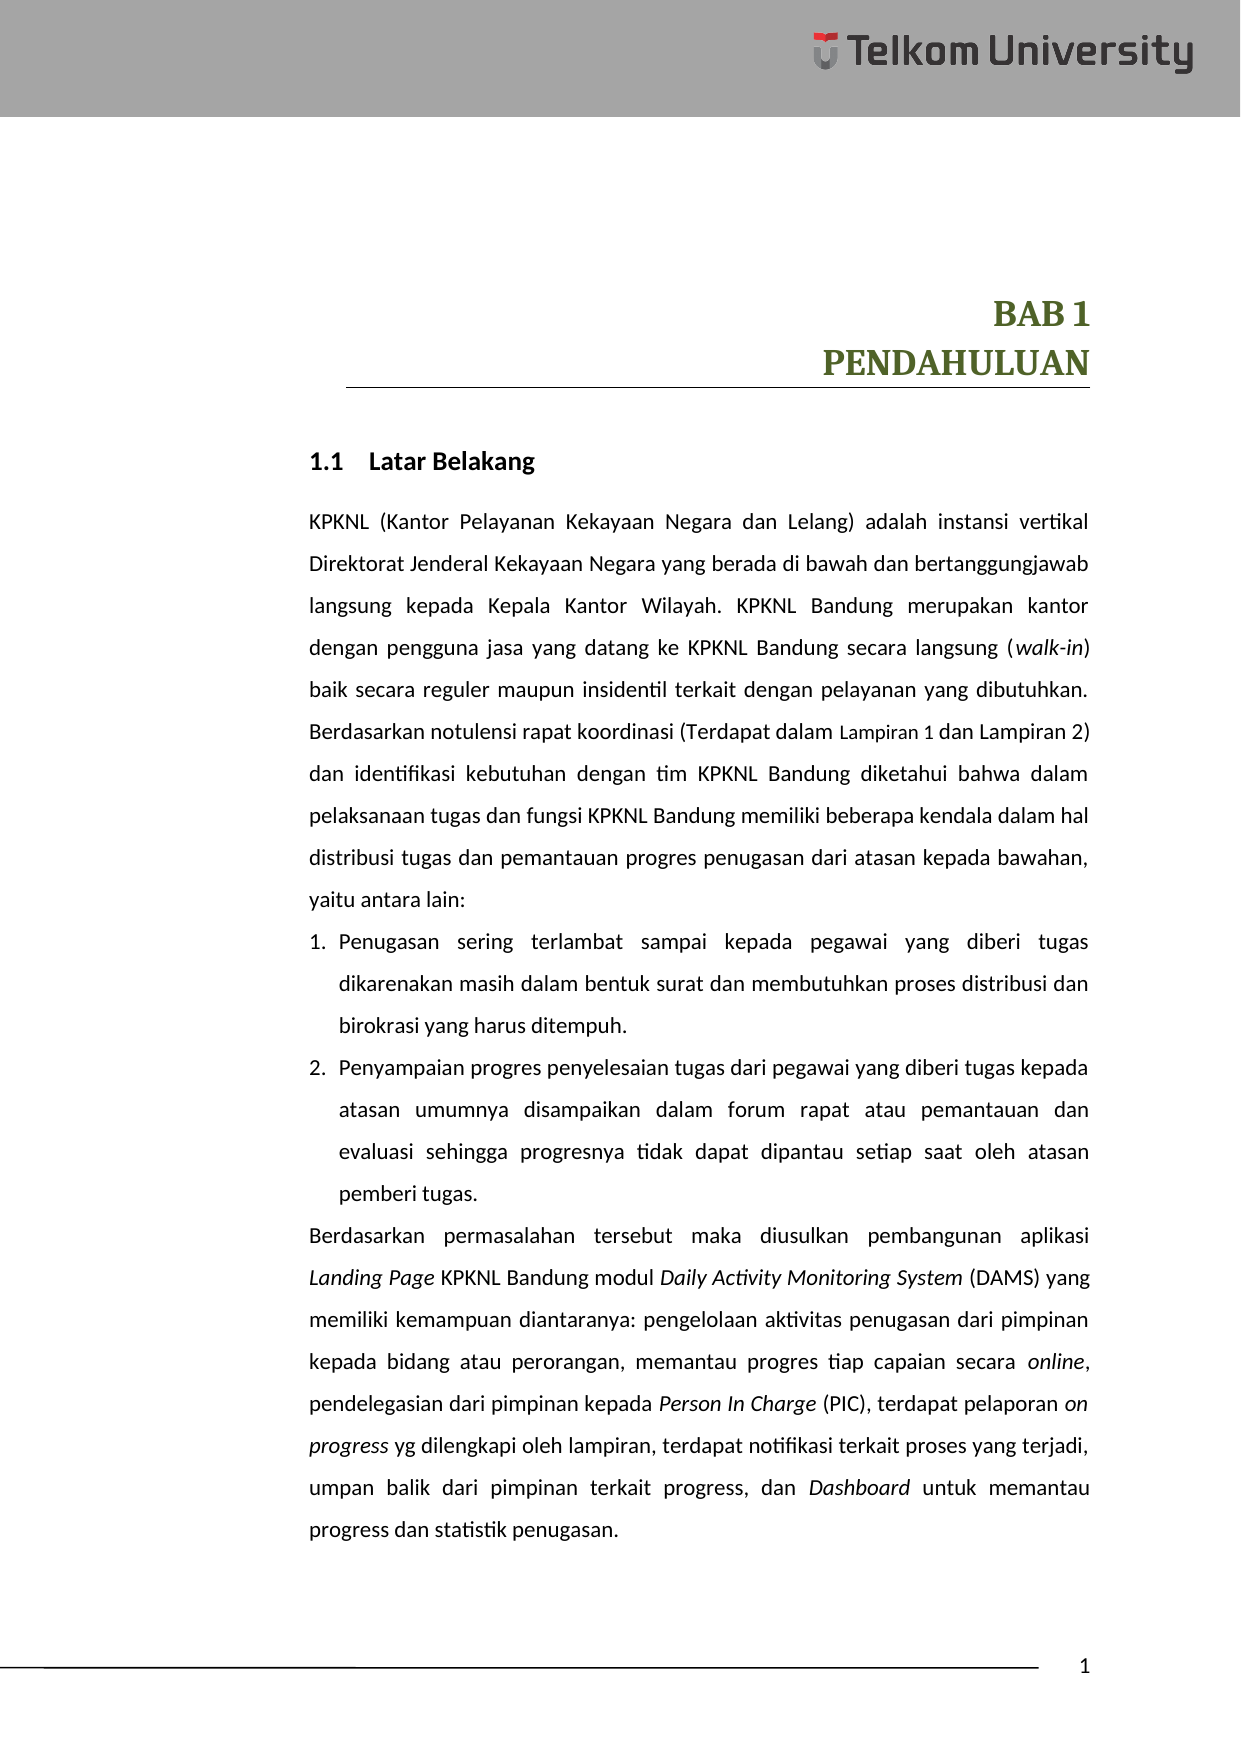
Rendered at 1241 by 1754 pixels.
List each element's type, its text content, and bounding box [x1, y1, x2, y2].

list Penugasan sering terlambat sampai kepada pegawai yang diberi tugas dikarenakan masih dalam bentuk surat dan membutuhkan proses distribusi dan birokrasi yang harus ditempuh. [309, 927, 1090, 1039]
text Berdasarkan permasalahan tersebut maka diusulkan pembangunan aplikasi Landing Page KPKNL Bandung modul Daily Activity Monitoring System (DAMS) yang memiliki kemampuan diantaranya: pengelolaan aktivitas penugasan dari pimpinan kepada bidang atau perorangan, memantau progres tiap capaian secara online, pendelegasian dari pimpinan kepada Person In Charge (PIC), terdapat pelaporan on progress yg dilengkapi oleh lampiran, terdapat notifikasi terkait proses yang terjadi, umpan balik dari pimpinan terkait progress, dan Dashboard untuk memantau progress dan statistik penugasan. [309, 1221, 1090, 1543]
text KPKNL (Kantor Pelayanan Kekayaan Negara dan Lelang) adalah instansi vertikal Direktorat Jenderal Kekayaan Negara yang berada di bawah dan bertanggungjawab langsung kepada Kepala Kantor Wilayah. KPKNL Bandung merupakan kantor dengan pengguna jasa yang datang ke KPKNL Bandung secara langsung (walk-in) baik secara reguler maupun insidentil terkait dengan pelayanan yang dibutuhkan. Berdasarkan notulensi rapat koordinasi (Terdapat dalam Lampiran 1 dan Lampiran 2) dan identifikasi kebutuhan dengan tim KPKNL Bandung diketahui bahwa dalam pelaksanaan tugas dan fungsi KPKNL Bandung memiliki beberapa kendala dalam hal distribusi tugas dan pemantauan progres penugasan dari atasan kepada bawahan, yaitu antara lain: [309, 507, 1090, 913]
subtitle BAB 1 PENDAHULUAN [346, 292, 1090, 387]
list Penyampaian progres penyelesaian tugas dari pegawai yang diberi tugas kepada atasan umumnya disampaikan dalam forum rapat atau pemantauan dan evaluasi sehingga progresnya tidak dapat dipantau setiap saat oleh atasan pemberi tugas. [309, 1053, 1090, 1207]
picture [813, 32, 1193, 74]
subtitle Latar Belakang [309, 444, 1090, 478]
